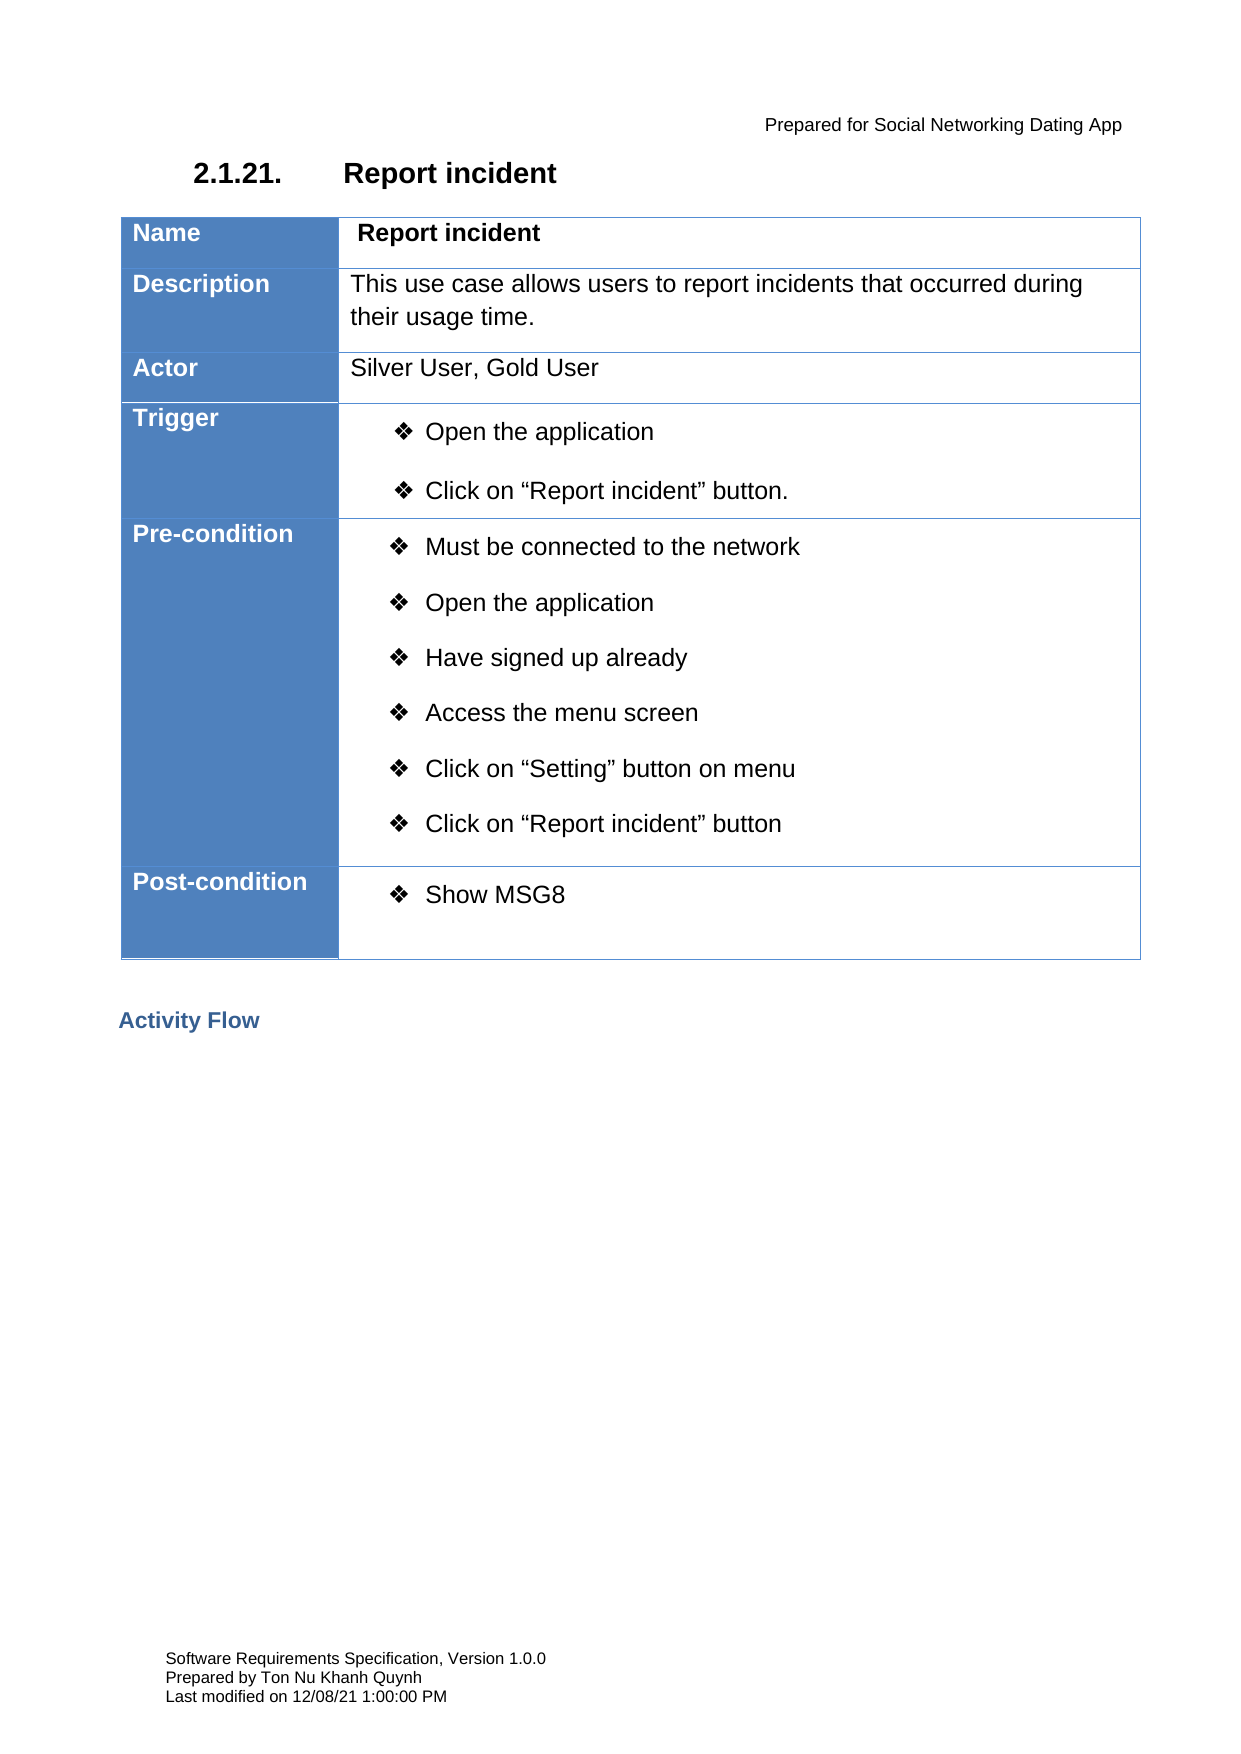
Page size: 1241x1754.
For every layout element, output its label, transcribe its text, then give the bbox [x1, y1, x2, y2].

table_cell Trigger [122, 404, 338, 518]
table_cell Silver User, Gold User [339, 353, 1140, 402]
table_cell Must be connected to the network Open the application Have signed up already Access the menu screen Click on “Setting” button on menu Click on “Report incident” button [339, 519, 1140, 866]
text Activity Flow [118, 1007, 1122, 1034]
table_cell This use case allows users to report incidents that occurred during their usage time. [339, 269, 1140, 352]
table_cell Pre-condition [122, 519, 338, 866]
table_cell Post-condition [122, 867, 338, 958]
table_cell Description [122, 269, 338, 352]
table_header Name [122, 218, 338, 268]
table_cell Open the application Click on “Report incident” button. [339, 404, 1140, 518]
table_cell Actor [122, 353, 338, 402]
table_header Report incident [339, 218, 1140, 268]
table_cell Show MSG8 [339, 867, 1140, 958]
subtitle Report incident [193, 156, 1122, 189]
